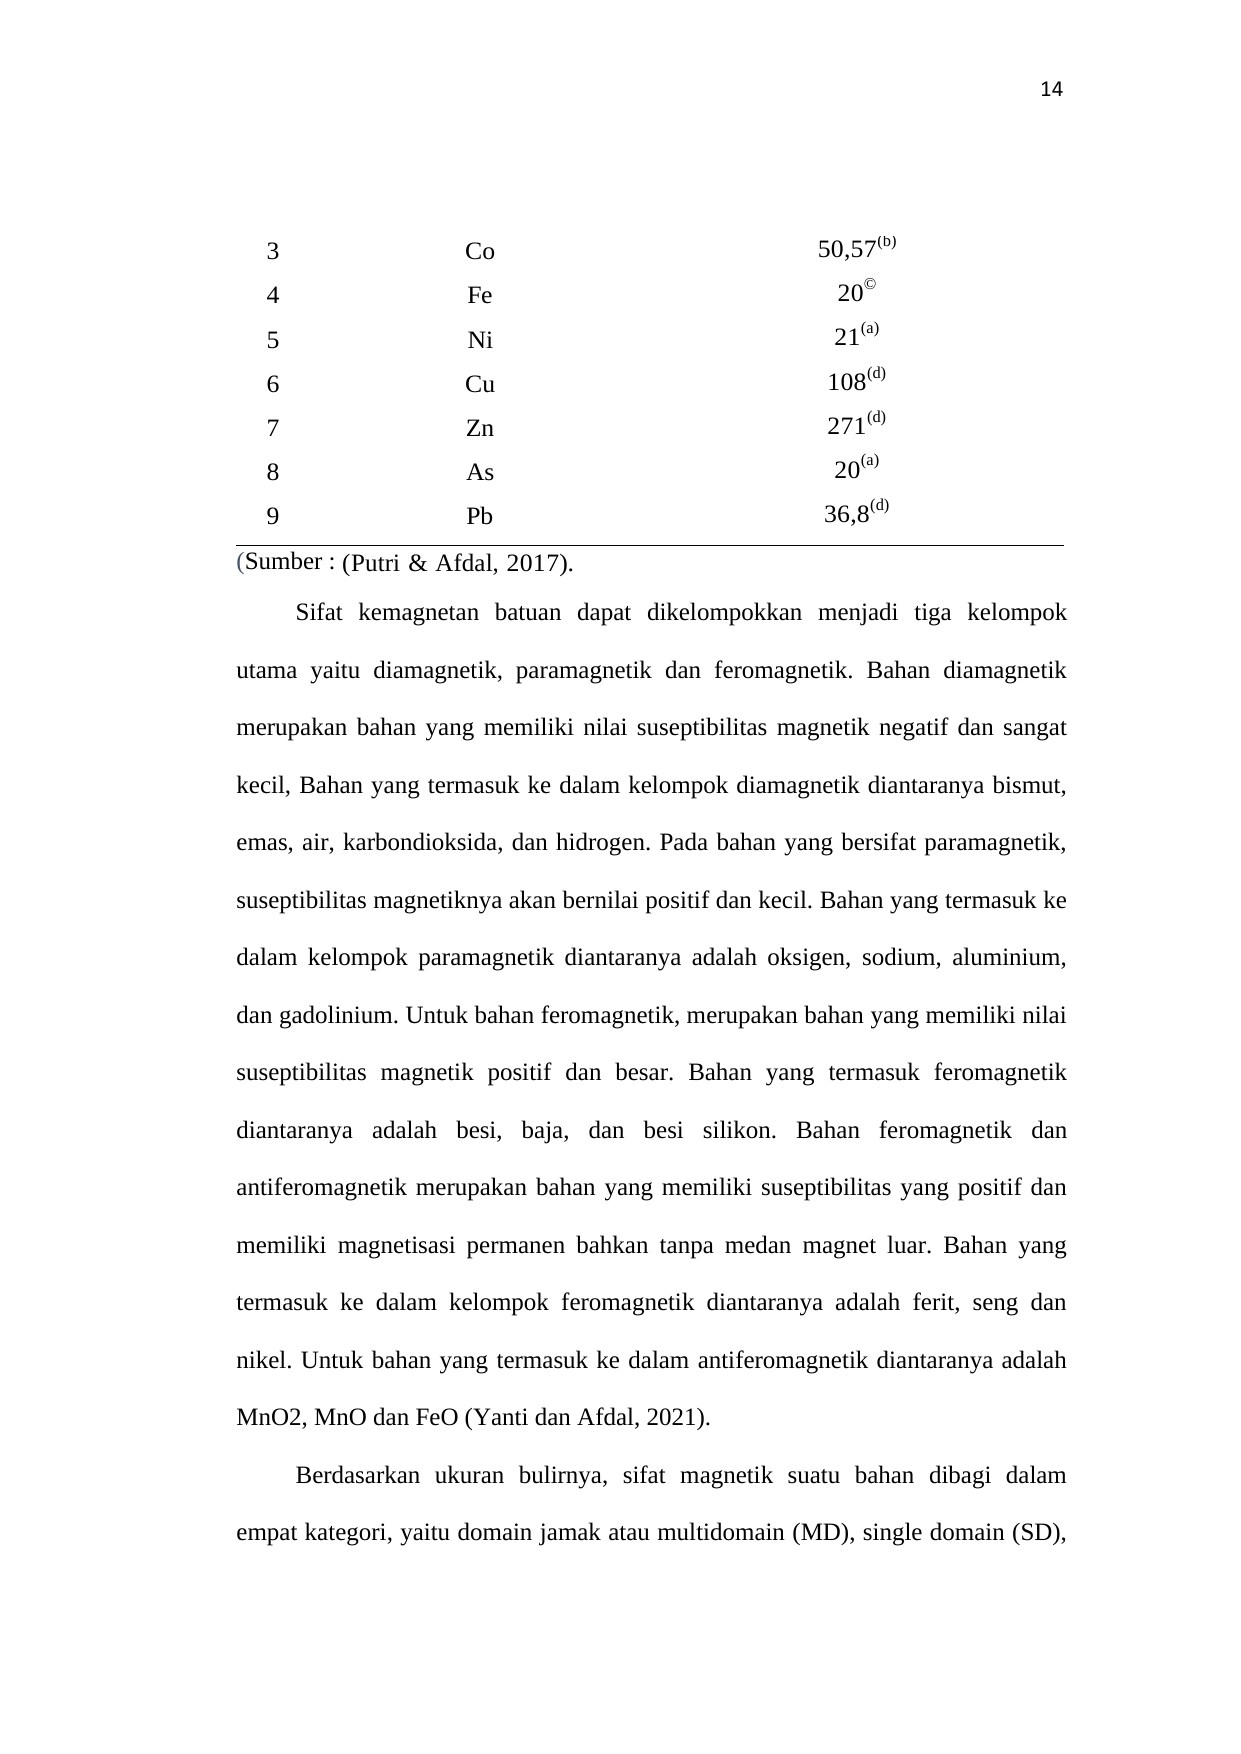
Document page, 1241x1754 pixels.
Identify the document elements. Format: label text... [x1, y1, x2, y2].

table_cell 21(a) [650, 324, 1064, 368]
table_cell As [310, 457, 650, 501]
table_cell 9 [236, 501, 310, 545]
table_cell 3 [236, 236, 310, 280]
table_cell 50,57(b) [650, 236, 1064, 280]
table_cell 5 [236, 324, 310, 368]
table_cell 6 [236, 368, 310, 413]
table_cell 7 [236, 413, 310, 457]
table_cell Pb [310, 501, 650, 545]
table_cell Ni [310, 324, 650, 368]
table_cell 20(a) [650, 457, 1064, 501]
table_cell 271(d) [650, 413, 1064, 457]
table_cell 20© [650, 280, 1064, 324]
table_cell Zn [310, 413, 650, 457]
text Sifat kemagnetan batuan dapat dikelompokkan menjadi tiga kelompok utama yaitu diamagnetik, paramagnetik dan feromagnetik. Bahan diamagnetik merupakan bahan yang memiliki nilai suseptibilitas magnetik negatif dan sangat kecil, Bahan yang termasuk ke dalam kelompok diamagnetik diantaranya bismut, emas, air, karbondioksida, dan hidrogen. Pada bahan yang bersifat paramagnetik, suseptibilitas magnetiknya akan bernilai positif dan kecil. Bahan yang termasuk ke dalam kelompok paramagnetik diantaranya adalah oksigen, sodium, aluminium, dan gadolinium. Untuk bahan feromagnetik, merupakan bahan yang memiliki nilai suseptibilitas magnetik positif dan besar. Bahan yang termasuk feromagnetik diantaranya adalah besi, baja, dan besi silikon. Bahan feromagnetik dan antiferomagnetik merupakan bahan yang memiliki suseptibilitas yang positif dan memiliki magnetisasi permanen bahkan tanpa medan magnet luar. Bahan yang termasuk ke dalam kelompok feromagnetik diantaranya adalah ferit, seng dan nikel. Untuk bahan yang termasuk ke dalam antiferomagnetik diantaranya adalah MnO2, MnO dan FeO (Yanti dan Afdal, 2021). [236, 597, 1068, 1431]
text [236, 1460, 1068, 1546]
table_cell Cu [310, 368, 650, 413]
table_cell Co [310, 236, 650, 280]
table_cell Fe [310, 280, 650, 324]
table_cell 8 [236, 457, 310, 501]
table_cell 4 [236, 280, 310, 324]
text (Sumber : (Putri & Afdal, 2017). [236, 546, 1063, 576]
table_cell 108(d) [650, 368, 1064, 413]
table_cell 36,8(d) [650, 501, 1064, 545]
